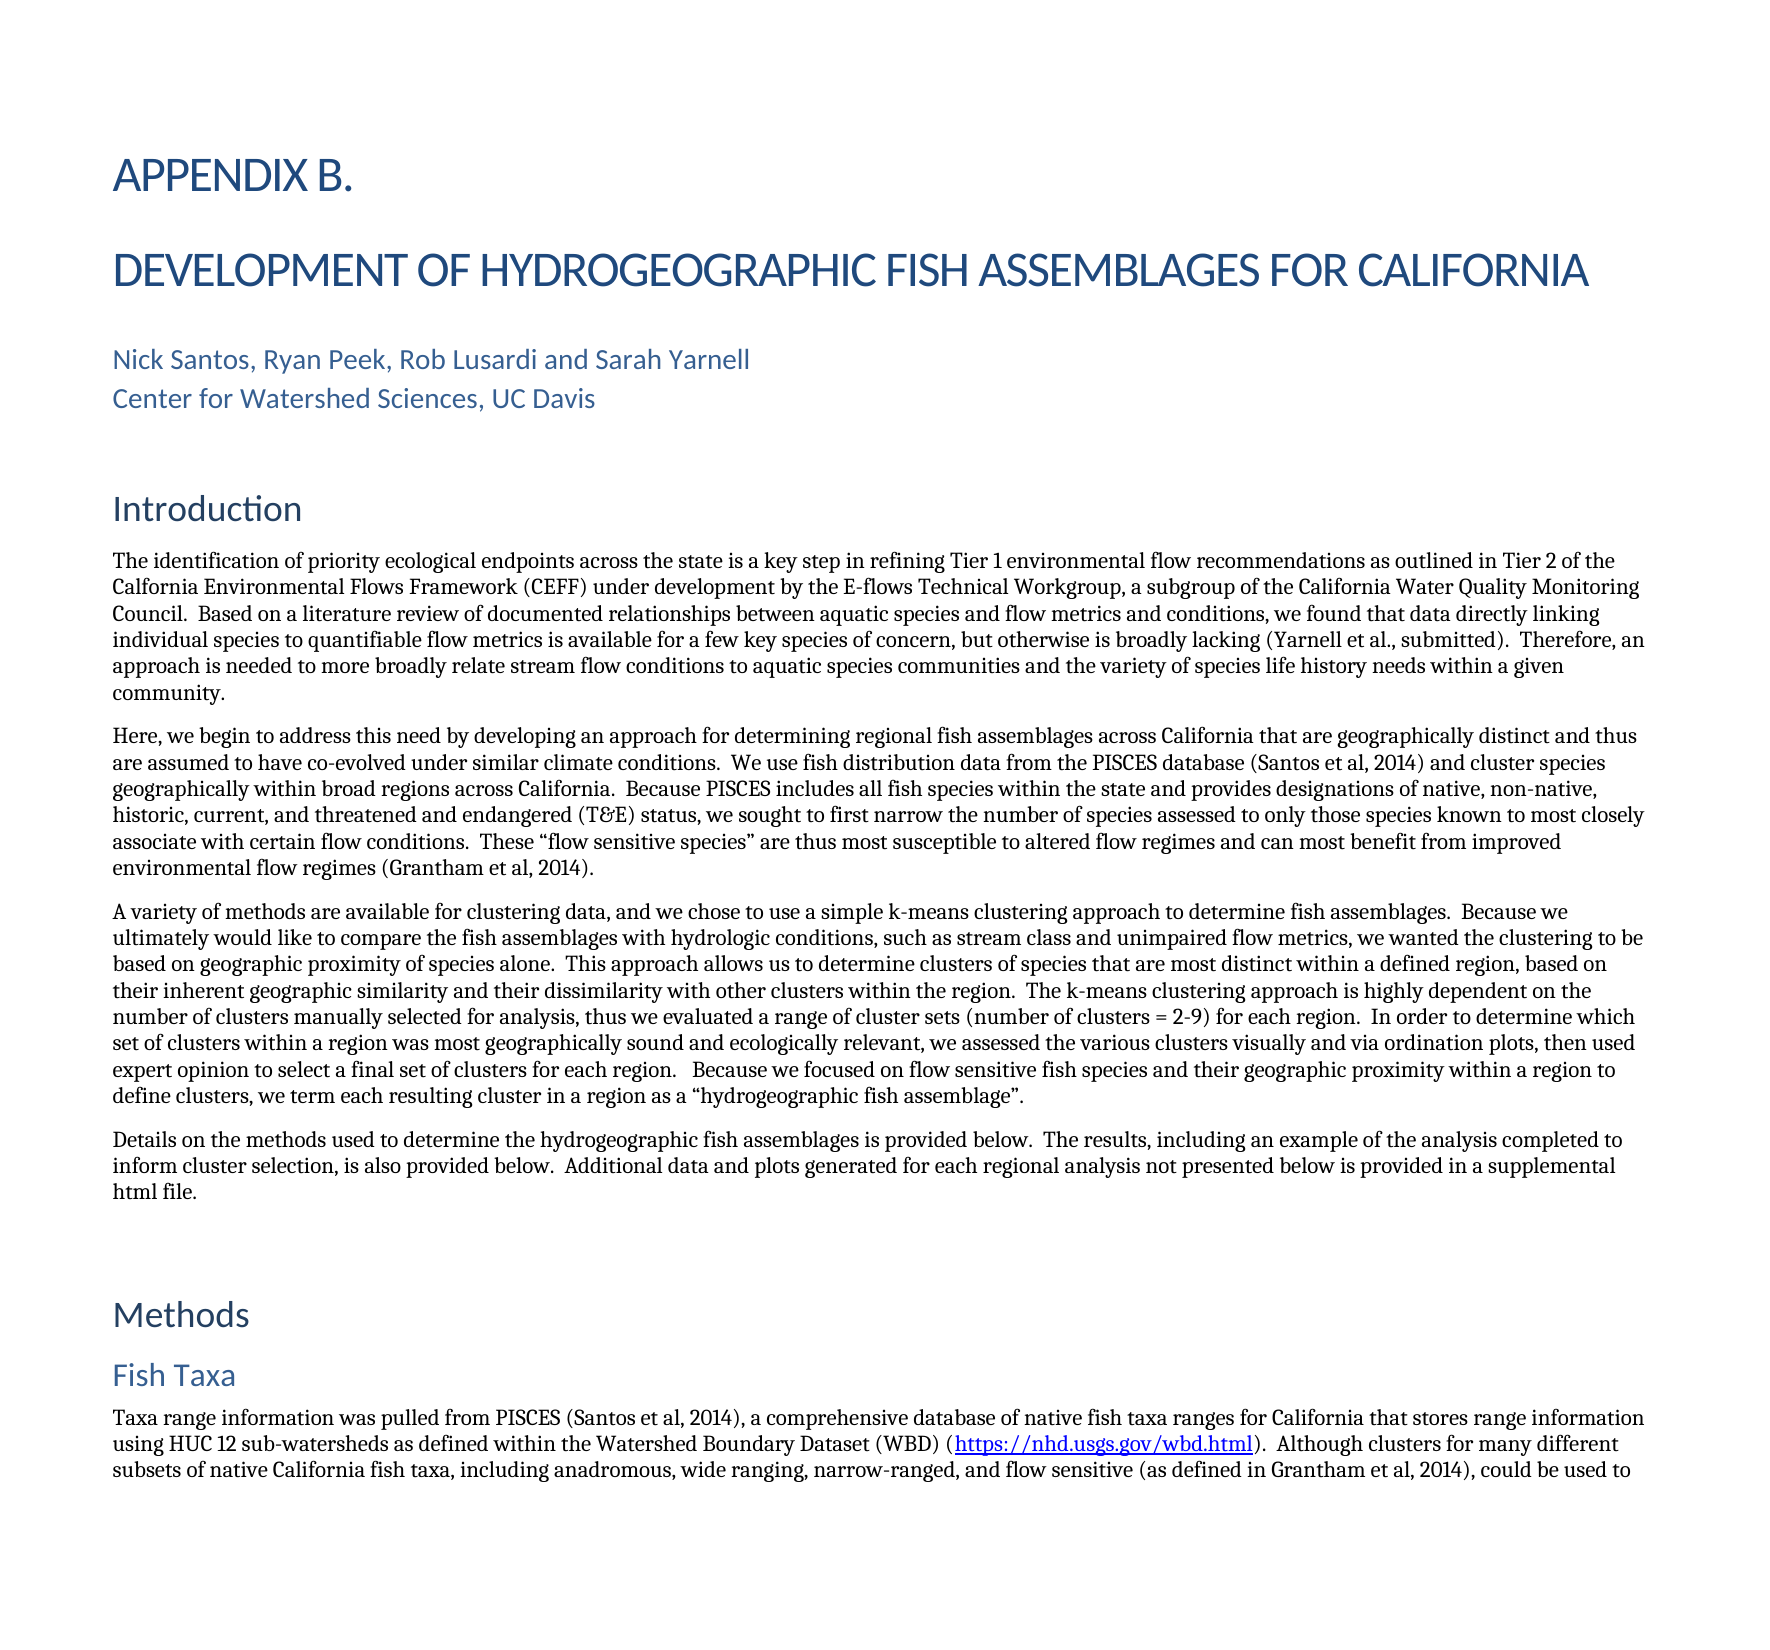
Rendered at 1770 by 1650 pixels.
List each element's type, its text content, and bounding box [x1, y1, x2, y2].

subtitle Introduction [112, 485, 1657, 531]
subtitle Center for Watershed Sciences, UC Davis [112, 381, 1657, 416]
text Details on the methods used to determine the hydrogeographic fish assemblages is provided below. The results, including an example of the analysis completed to inform cluster selection, is also provided below. Additional data and plots generated for each regional analysis not presented below is provided in a supplemental html file. [112, 1126, 1657, 1206]
text Here, we begin to address this need by developing an approach for determining regional fish assemblages across California that are geographically distinct and thus are assumed to have co-evolved under similar climate conditions. We use fish distribution data from the PISCES database (Santos et al, 2014) and cluster species geographically within broad regions across California. Because PISCES includes all fish species within the state and provides designations of native, non-native, historic, current, and threatened and endangered (T&E) status, we sought to first narrow the number of species assessed to only those species known to most closely associate with certain flow conditions. These “flow sensitive species” are thus most susceptible to altered flow regimes and can most benefit from improved environmental flow regimes (Grantham et al, 2014). [112, 723, 1657, 881]
subtitle Nick Santos, Ryan Peek, Rob Lusardi and Sarah Yarnell [112, 341, 1657, 376]
title Development of Hydrogeographic Fish Assemblages for California [112, 245, 1657, 297]
text A variety of methods are available for clustering data, and we chose to use a simple k-means clustering approach to determine fish assemblages. Because we ultimately would like to compare the fish assemblages with hydrologic conditions, such as stream class and unimpaired flow metrics, we wanted the clustering to be based on geographic proximity of species alone. This approach allows us to determine clusters of species that are most distinct within a defined region, based on their inherent geographic similarity and their dissimilarity with other clusters within the region. The k-means clustering approach is highly dependent on the number of clusters manually selected for analysis, thus we evaluated a range of cluster sets (number of clusters = 2-9) for each region. In order to determine which set of clusters within a region was most geographically sound and ecologically relevant, we assessed the various clusters visually and via ordination plots, then used expert opinion to select a final set of clusters for each region. Because we focused on flow sensitive fish species and their geographic proximity within a region to define clusters, we term each resulting cluster in a region as a “hydrogeographic fish assemblage”. [112, 898, 1657, 1109]
subtitle Fish Taxa [112, 1354, 1657, 1395]
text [112, 1404, 1657, 1483]
subtitle Methods [112, 1291, 1657, 1337]
text The identification of priority ecological endpoints across the state is a key step in refining Tier 1 environmental flow recommendations as outlined in Tier 2 of the Calfornia Environmental Flows Framework (CEFF) under development by the E-flows Technical Workgroup, a subgroup of the California Water Quality Monitoring Council. Based on a literature review of documented relationships between aquatic species and flow metrics and conditions, we found that data directly linking individual species to quantifiable flow metrics is available for a few key species of concern, but otherwise is broadly lacking (Yarnell et al., submitted). Therefore, an approach is needed to more broadly relate stream flow conditions to aquatic species communities and the variety of species life history needs within a given community. [112, 548, 1657, 706]
title Appendix B. [112, 150, 1657, 202]
